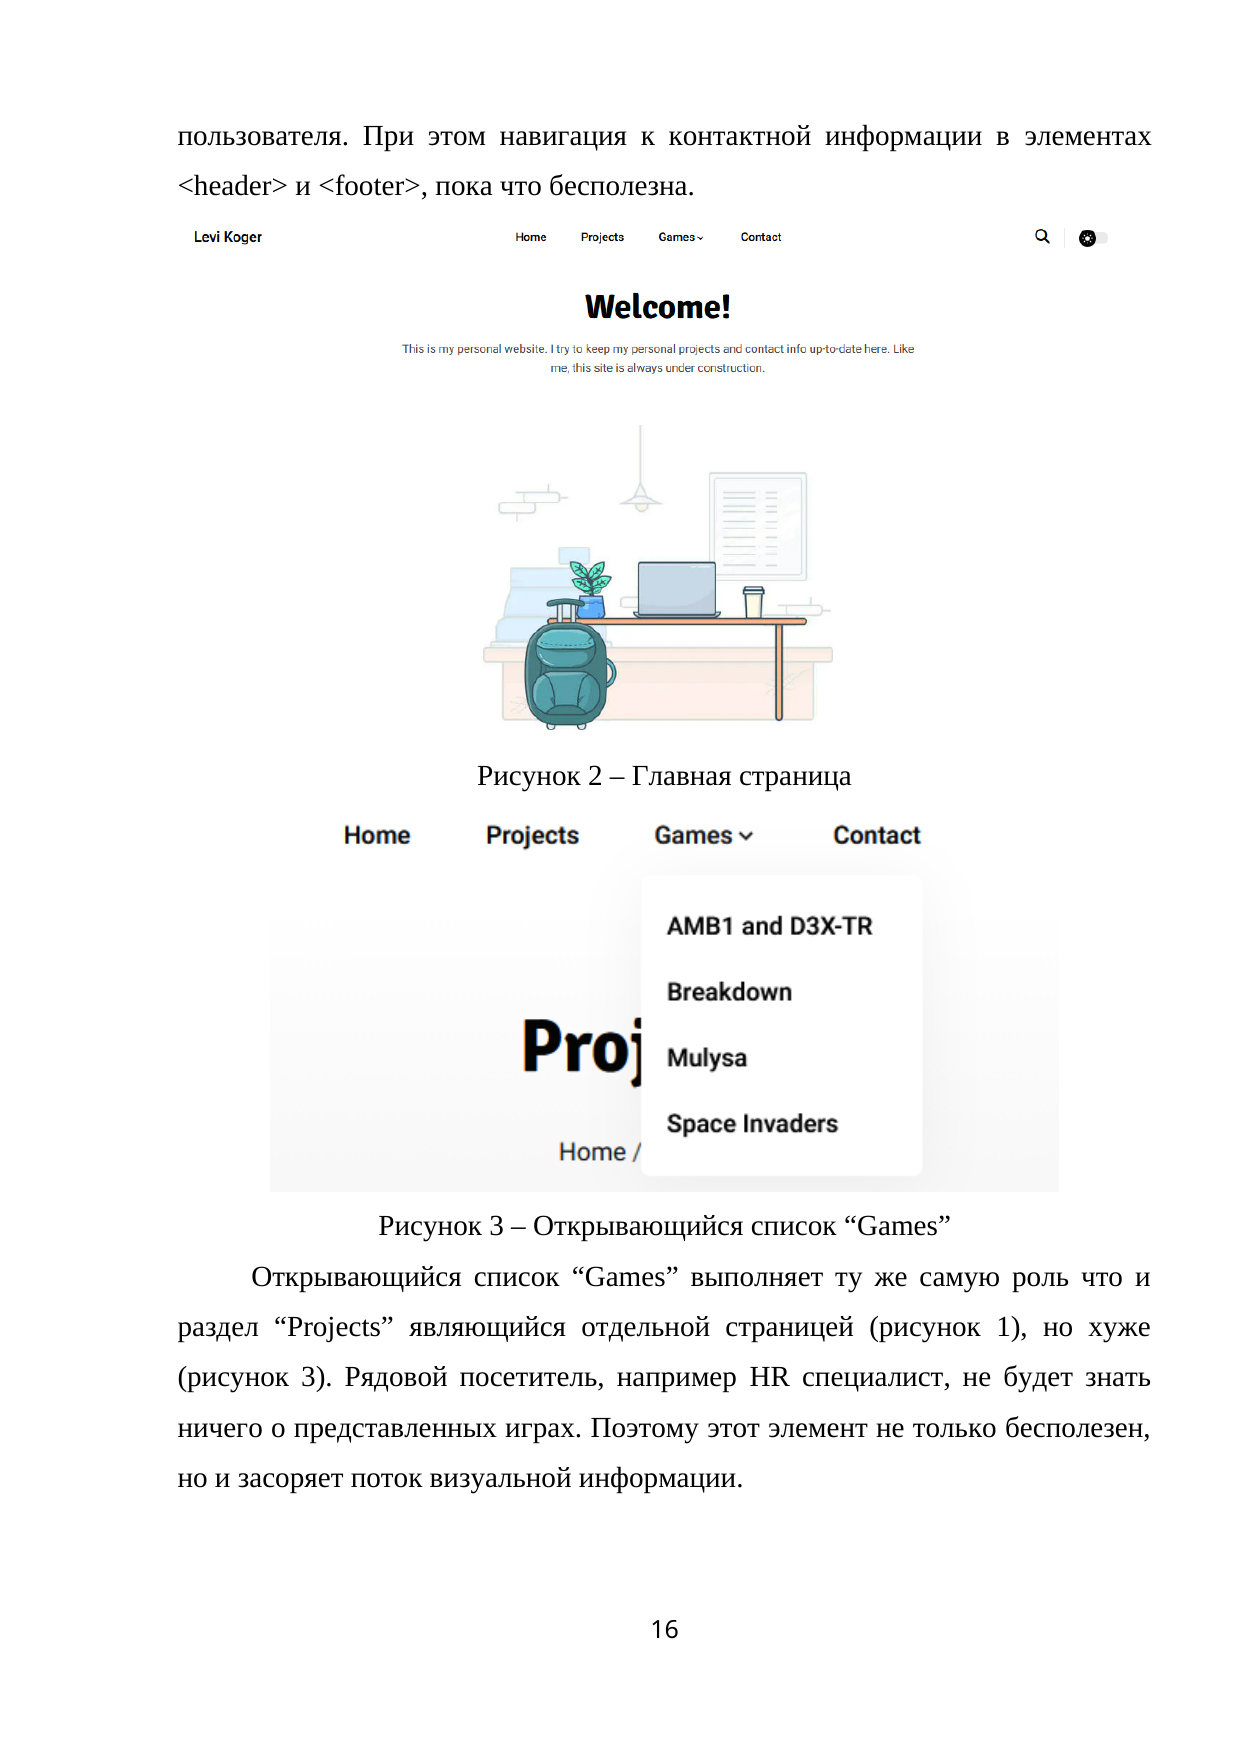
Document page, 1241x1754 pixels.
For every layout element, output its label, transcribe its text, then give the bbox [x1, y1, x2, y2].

picture [269, 808, 1059, 1192]
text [177, 118, 1152, 202]
text Рисунок 2 – Главная страница [177, 758, 1152, 792]
text Открывающийся список “Games” выполняет ту же самую роль что и раздел “Projects” являющийся отдельной страницей (рисунок 1), но хуже (рисунок 3). Рядовой посетитель, например HR специалист, не будет знать ничего о представленных играх. Поэтому этот элемент не только бесполезен, но и засоряет поток визуальной информации. [177, 1259, 1152, 1493]
picture [177, 218, 1152, 742]
text Рисунок 3 – Открывающийся список “Games” [177, 1208, 1152, 1242]
